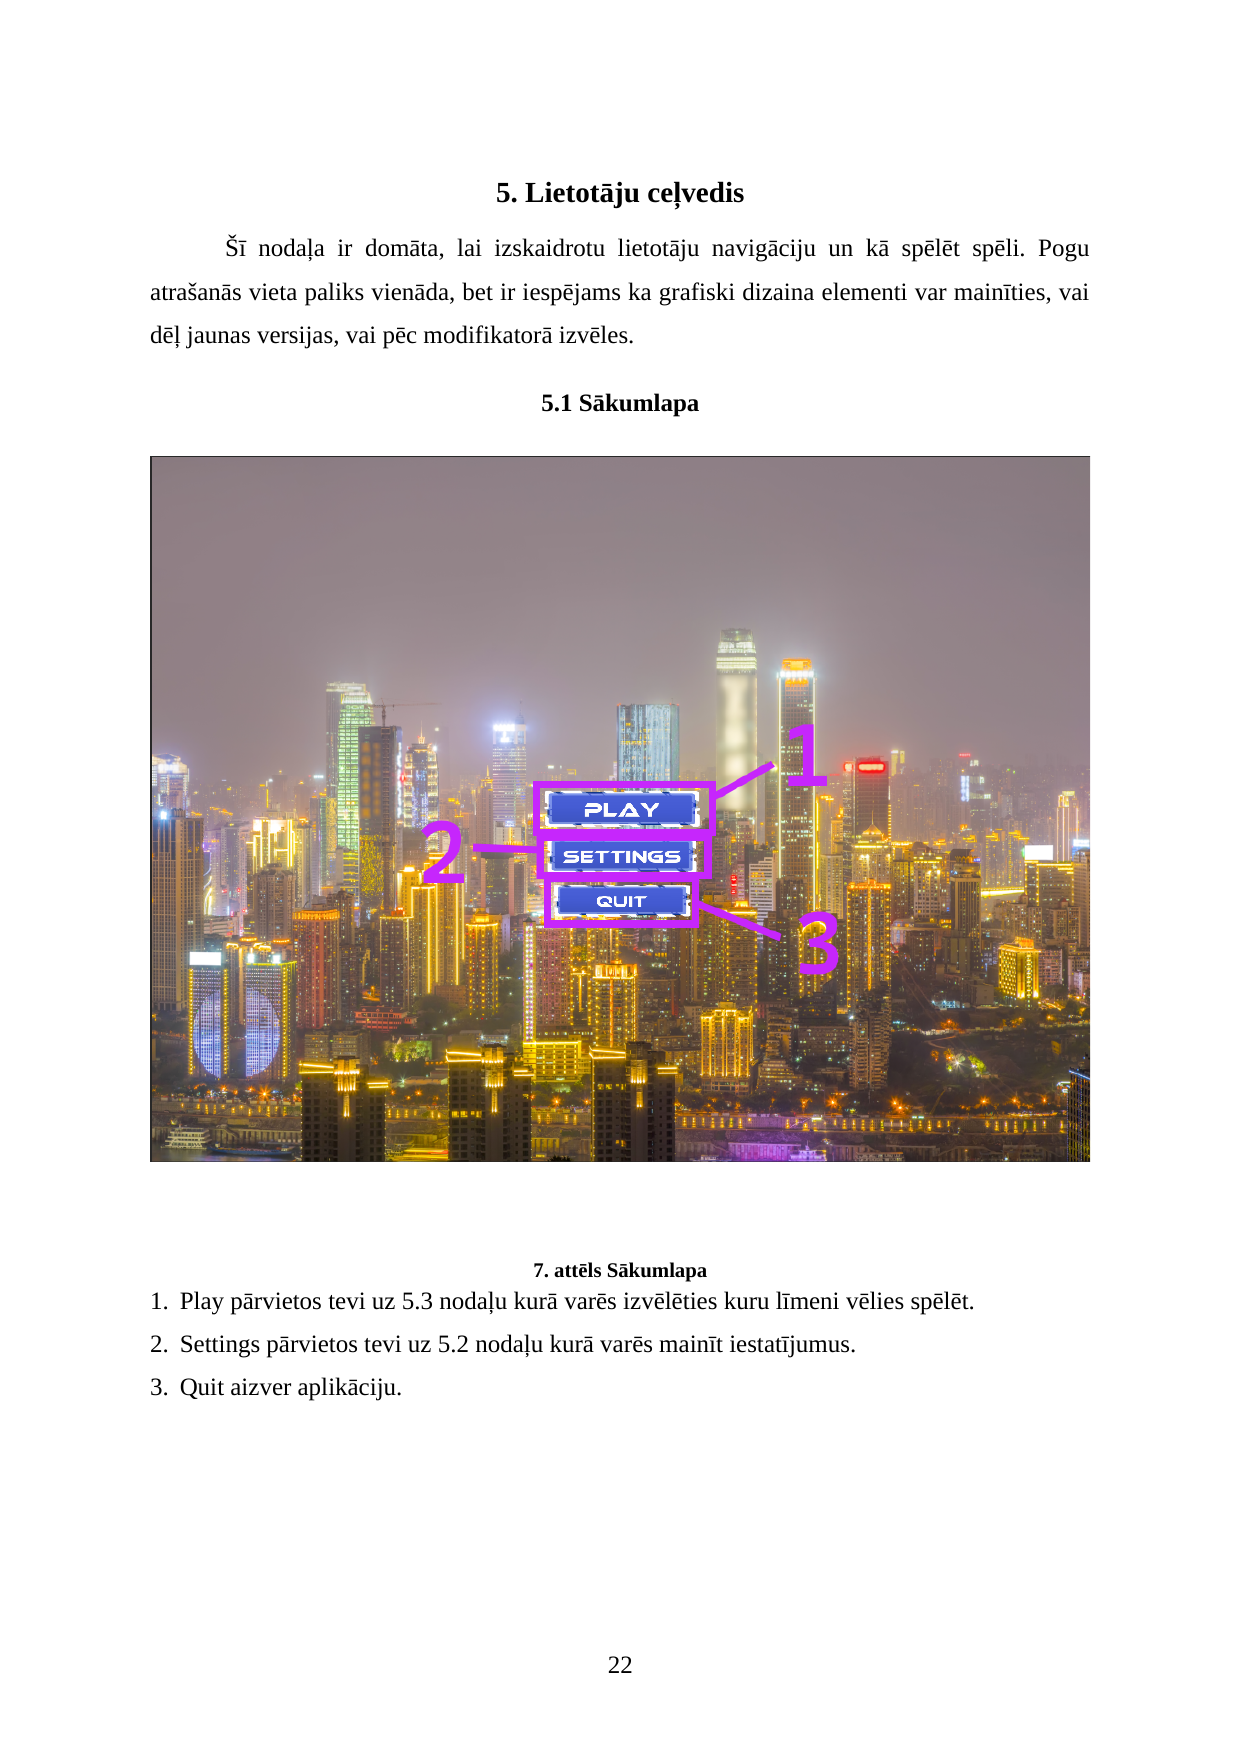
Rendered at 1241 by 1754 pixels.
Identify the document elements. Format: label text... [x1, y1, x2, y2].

subtitle 5. Lietotāju ceļvedis [150, 175, 1090, 208]
text Šī nodaļa ir domāta, lai izskaidrotu lietotāju navigāciju un kā spēlēt spēli. Pogu atrašanās vieta paliks vienāda, bet ir iespējams ka grafiski dizaina elementi var mainīties, vai dēļ jaunas versijas, vai pēc modifikatorā izvēles. [150, 233, 1090, 348]
list Play pārvietos tevi uz 5.3 nodaļu kurā varēs izvēlēties kuru līmeni vēlies spēlēt. [150, 1286, 1090, 1315]
text 7. attēls Sākumlapa [150, 1258, 1090, 1282]
list Settings pārvietos tevi uz 5.2 nodaļu kurā varēs mainīt iestatījumus. [150, 1329, 1090, 1358]
list Quit aizver aplikāciju. [150, 1372, 1090, 1401]
picture [150, 456, 1091, 1162]
subtitle 5.1 Sākumlapa [150, 388, 1090, 417]
